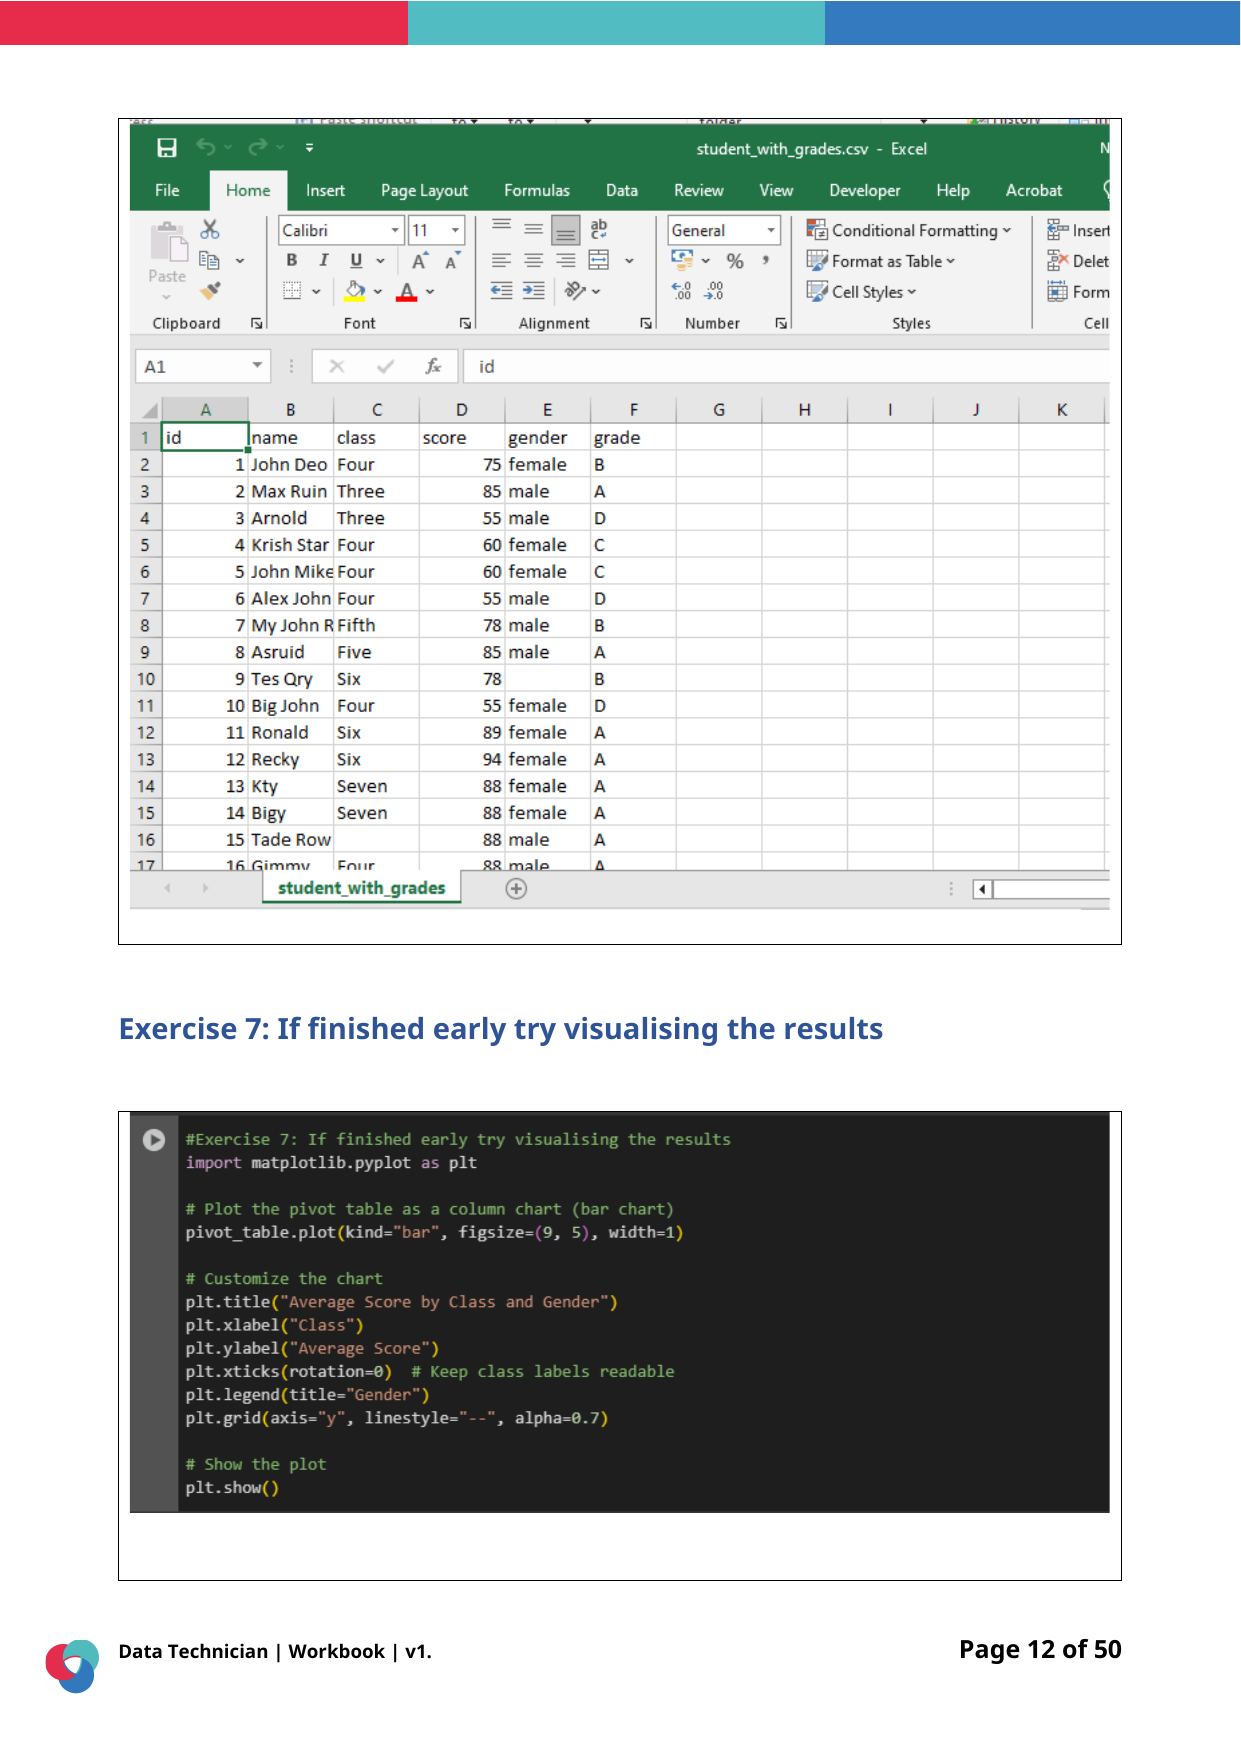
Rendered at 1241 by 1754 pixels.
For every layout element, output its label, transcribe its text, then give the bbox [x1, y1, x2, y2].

table_header [119, 119, 1121, 944]
subtitle Exercise 7: If finished early try visualising the results [118, 1008, 1122, 1048]
table_header [119, 1112, 1121, 1580]
